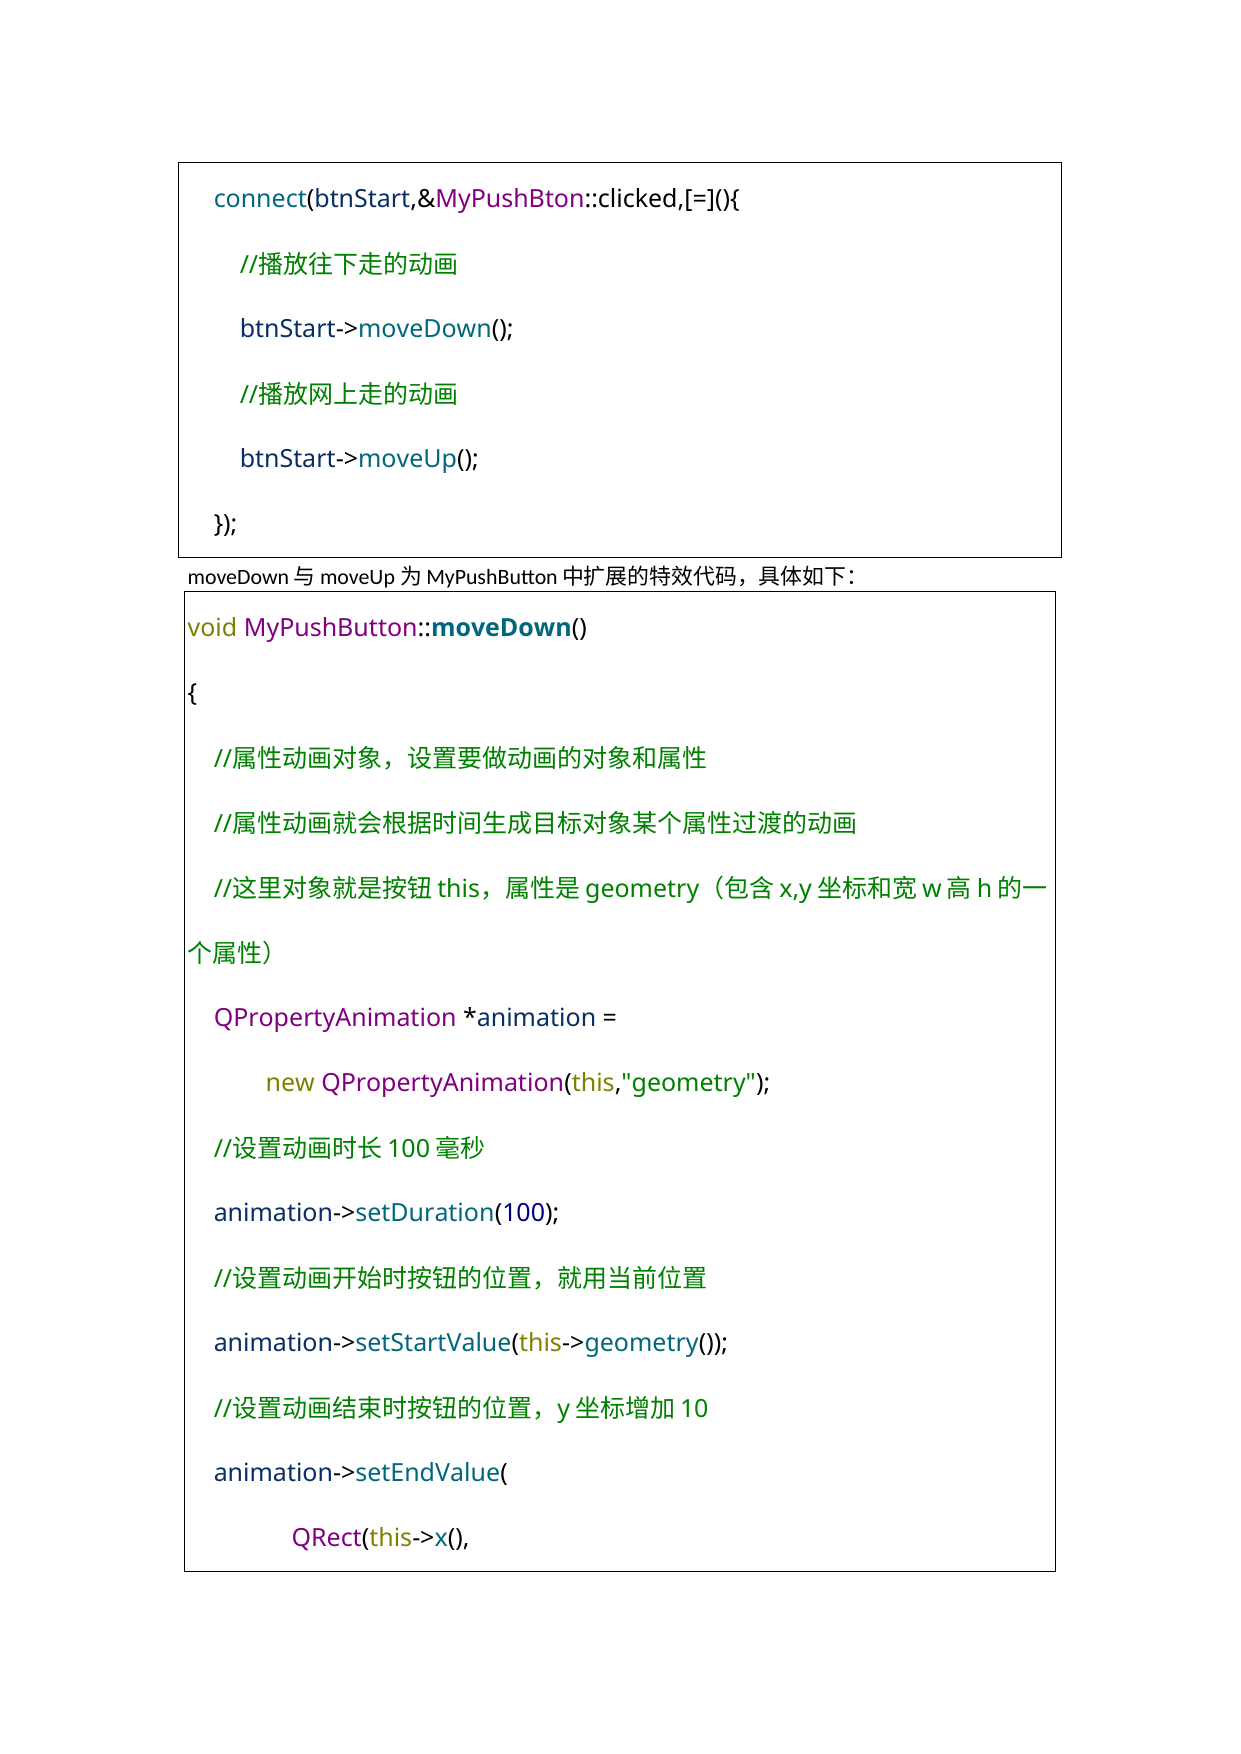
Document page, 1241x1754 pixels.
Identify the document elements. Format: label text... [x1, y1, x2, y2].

text animation->setEndValue( [187, 1439, 1053, 1501]
text QPropertyAnimation *animation = [187, 984, 1053, 1049]
text moveDown与moveUp 为MyPushButton中扩展的特效代码，具体如下： [187, 558, 1053, 591]
text { [187, 659, 1053, 724]
text //设置动画结束时按钮的位置，y坐标增加10 [187, 1374, 1053, 1439]
text connect(btnStart,&MyPushBton::clicked,[=](){ [179, 163, 1061, 230]
text //属性动画就会根据时间生成目标对象某个属性过渡的动画 [187, 789, 1053, 854]
text //设置动画开始时按钮的位置，就用当前位置 [187, 1244, 1053, 1309]
text btnStart->moveDown(); [187, 295, 1053, 360]
text animation->setDuration(100); [187, 1179, 1053, 1244]
text new QPropertyAnimation(this,"geometry"); [187, 1049, 1053, 1114]
text //属性动画对象，设置要做动画的对象和属性 [187, 724, 1053, 789]
text QRect(this->x(), [185, 1501, 1055, 1571]
text //设置动画时长100毫秒 [187, 1114, 1053, 1179]
text //播放往下走的动画 [187, 230, 1053, 295]
text animation->setStartValue(this->geometry()); [187, 1309, 1053, 1374]
text //这里对象就是按钮this，属性是geometry（包含x,y坐标和宽w高h的一个属性） [187, 854, 1053, 984]
text void MyPushButton::moveDown() [185, 592, 1055, 659]
text }); [179, 487, 1061, 557]
text //播放网上走的动画 [187, 360, 1053, 425]
text btnStart->moveUp(); [187, 425, 1053, 487]
